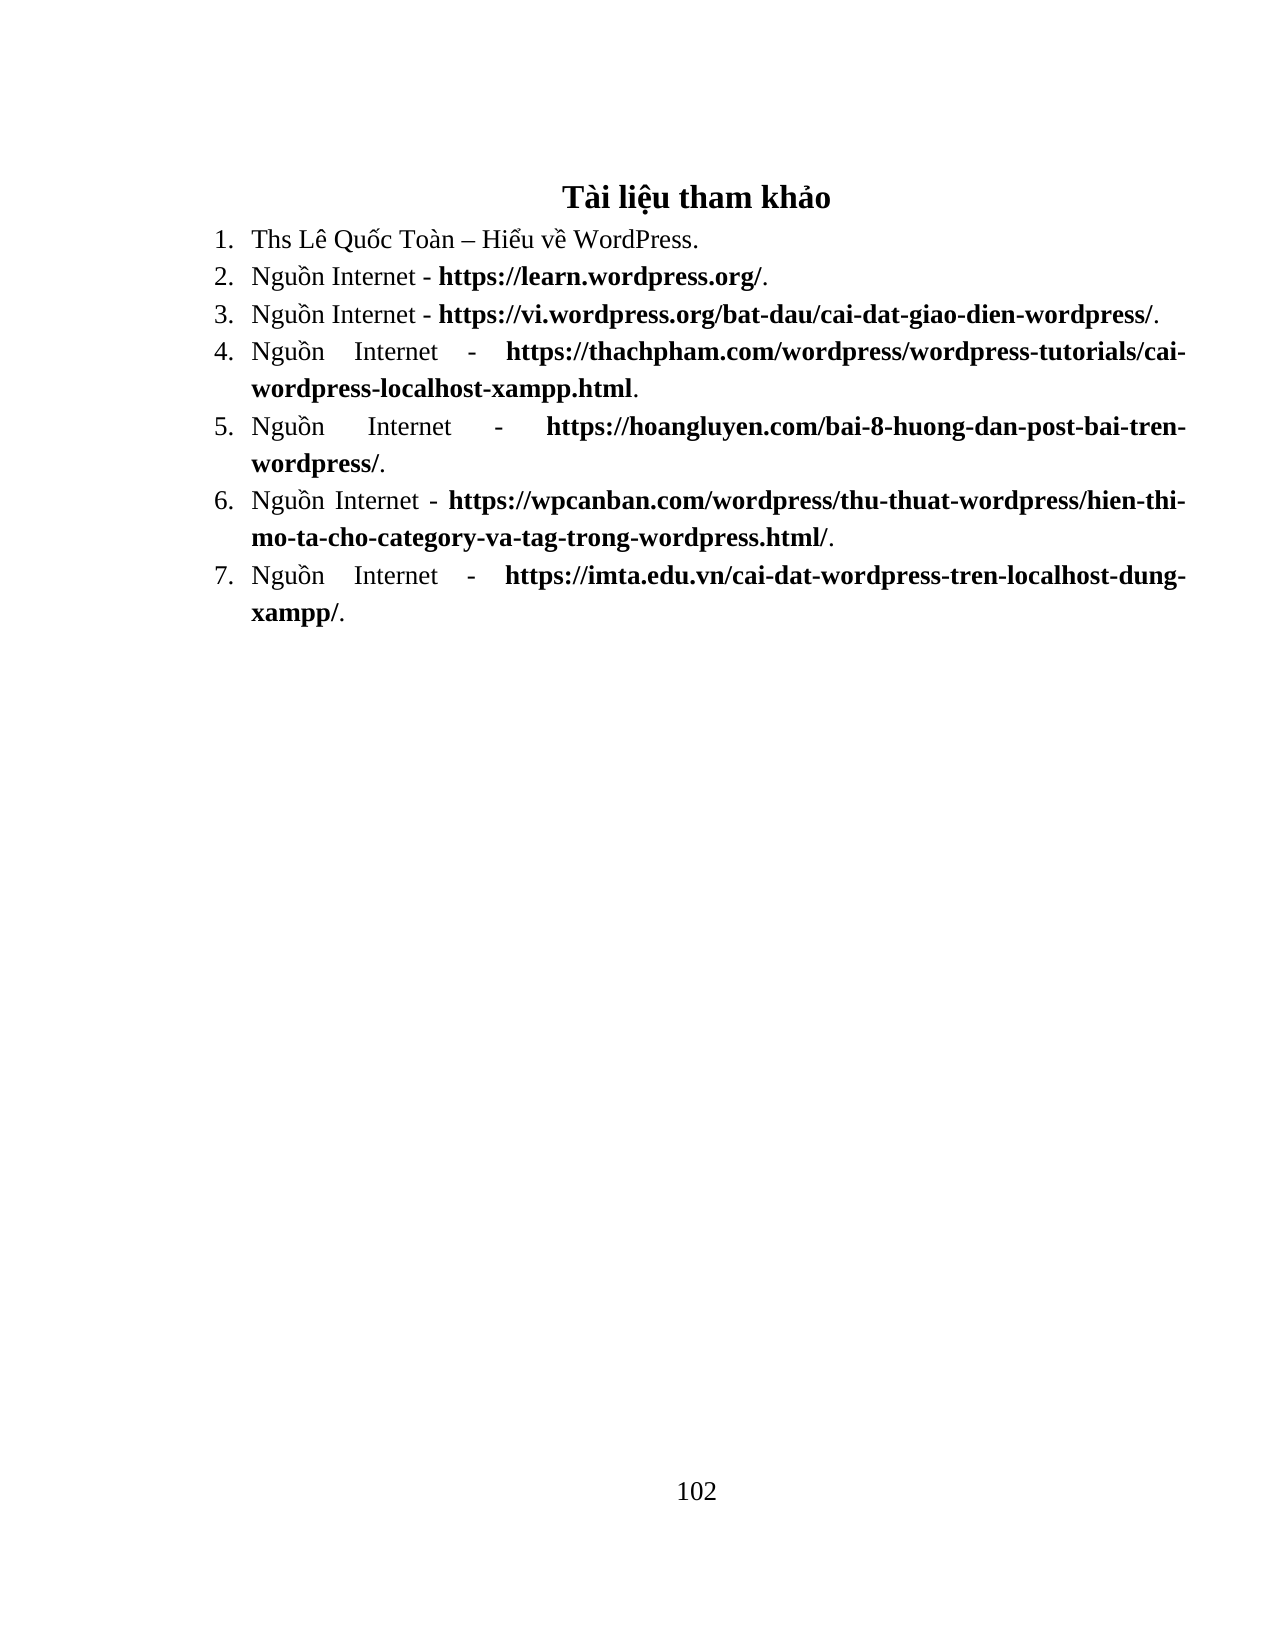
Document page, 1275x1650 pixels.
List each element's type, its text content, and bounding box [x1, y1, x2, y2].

list Nguồn Internet - https://imta.edu.vn/cai-dat-wordpress-tren-localhost-dung-xampp/. [214, 559, 1186, 627]
list Nguồn Internet - https://wpcanban.com/wordpress/thu-thuat-wordpress/hien-thi-mo-ta-cho-category-va-tag-trong-wordpress.html/. [214, 484, 1186, 553]
list Nguồn Internet - https://hoangluyen.com/bai-8-huong-dan-post-bai-tren-wordpress/. [214, 409, 1186, 478]
list Nguồn Internet - https://thachpham.com/wordpress/wordpress-tutorials/cai-wordpress-localhost-xampp.html. [214, 335, 1186, 403]
list Ths Lê Quốc Toàn – Hiểu về WordPress. [214, 223, 1186, 254]
text Tài liệu tham khảo [207, 177, 1186, 216]
list Nguồn Internet - https://vi.wordpress.org/bat-dau/cai-dat-giao-dien-wordpress/. [214, 298, 1186, 329]
list Nguồn Internet - https://learn.wordpress.org/. [214, 260, 1186, 292]
